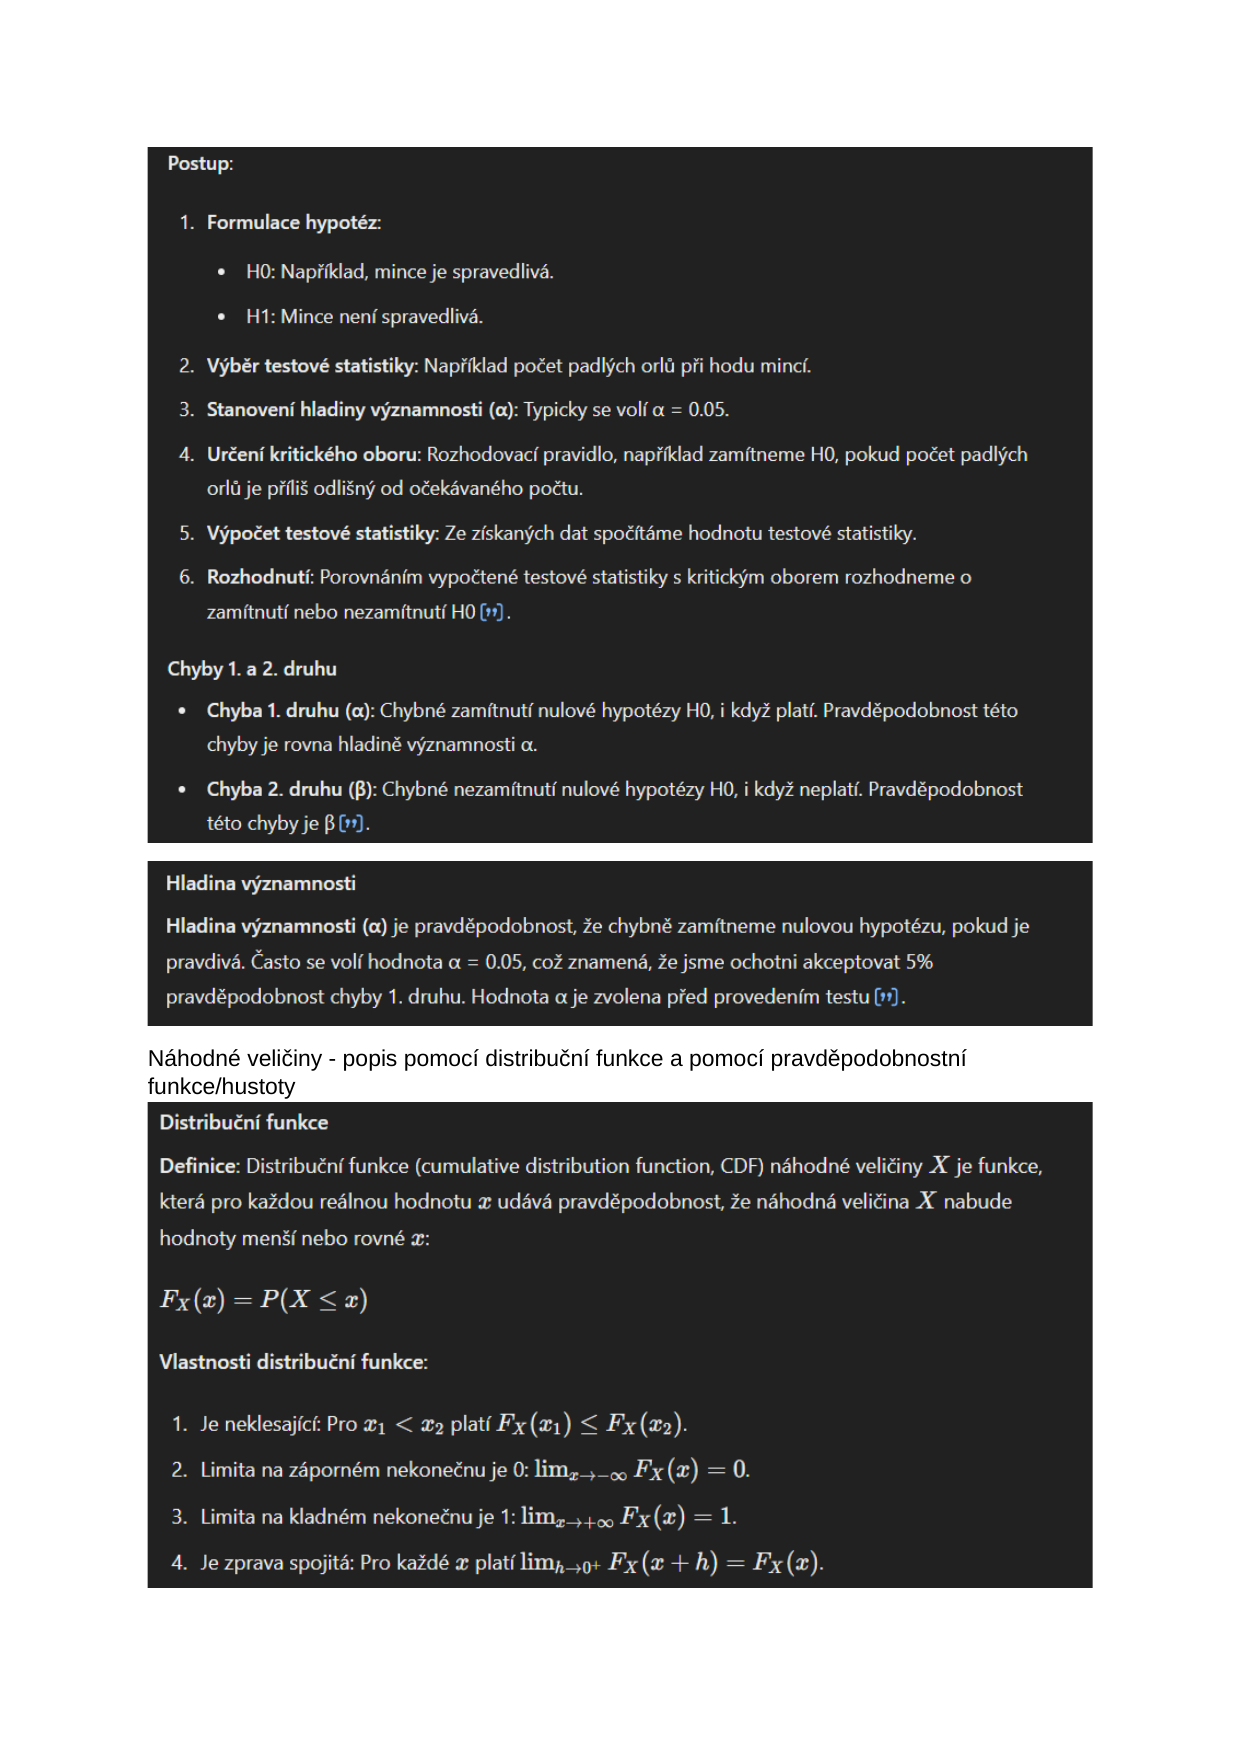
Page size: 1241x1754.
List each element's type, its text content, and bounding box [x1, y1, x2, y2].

picture [147, 861, 1093, 1026]
picture [147, 1102, 1093, 1588]
picture [147, 147, 1093, 843]
text Náhodné veličiny - popis pomocí distribuční funkce a pomocí pravděpodobnostní funkce/hustoty [148, 1045, 1093, 1102]
